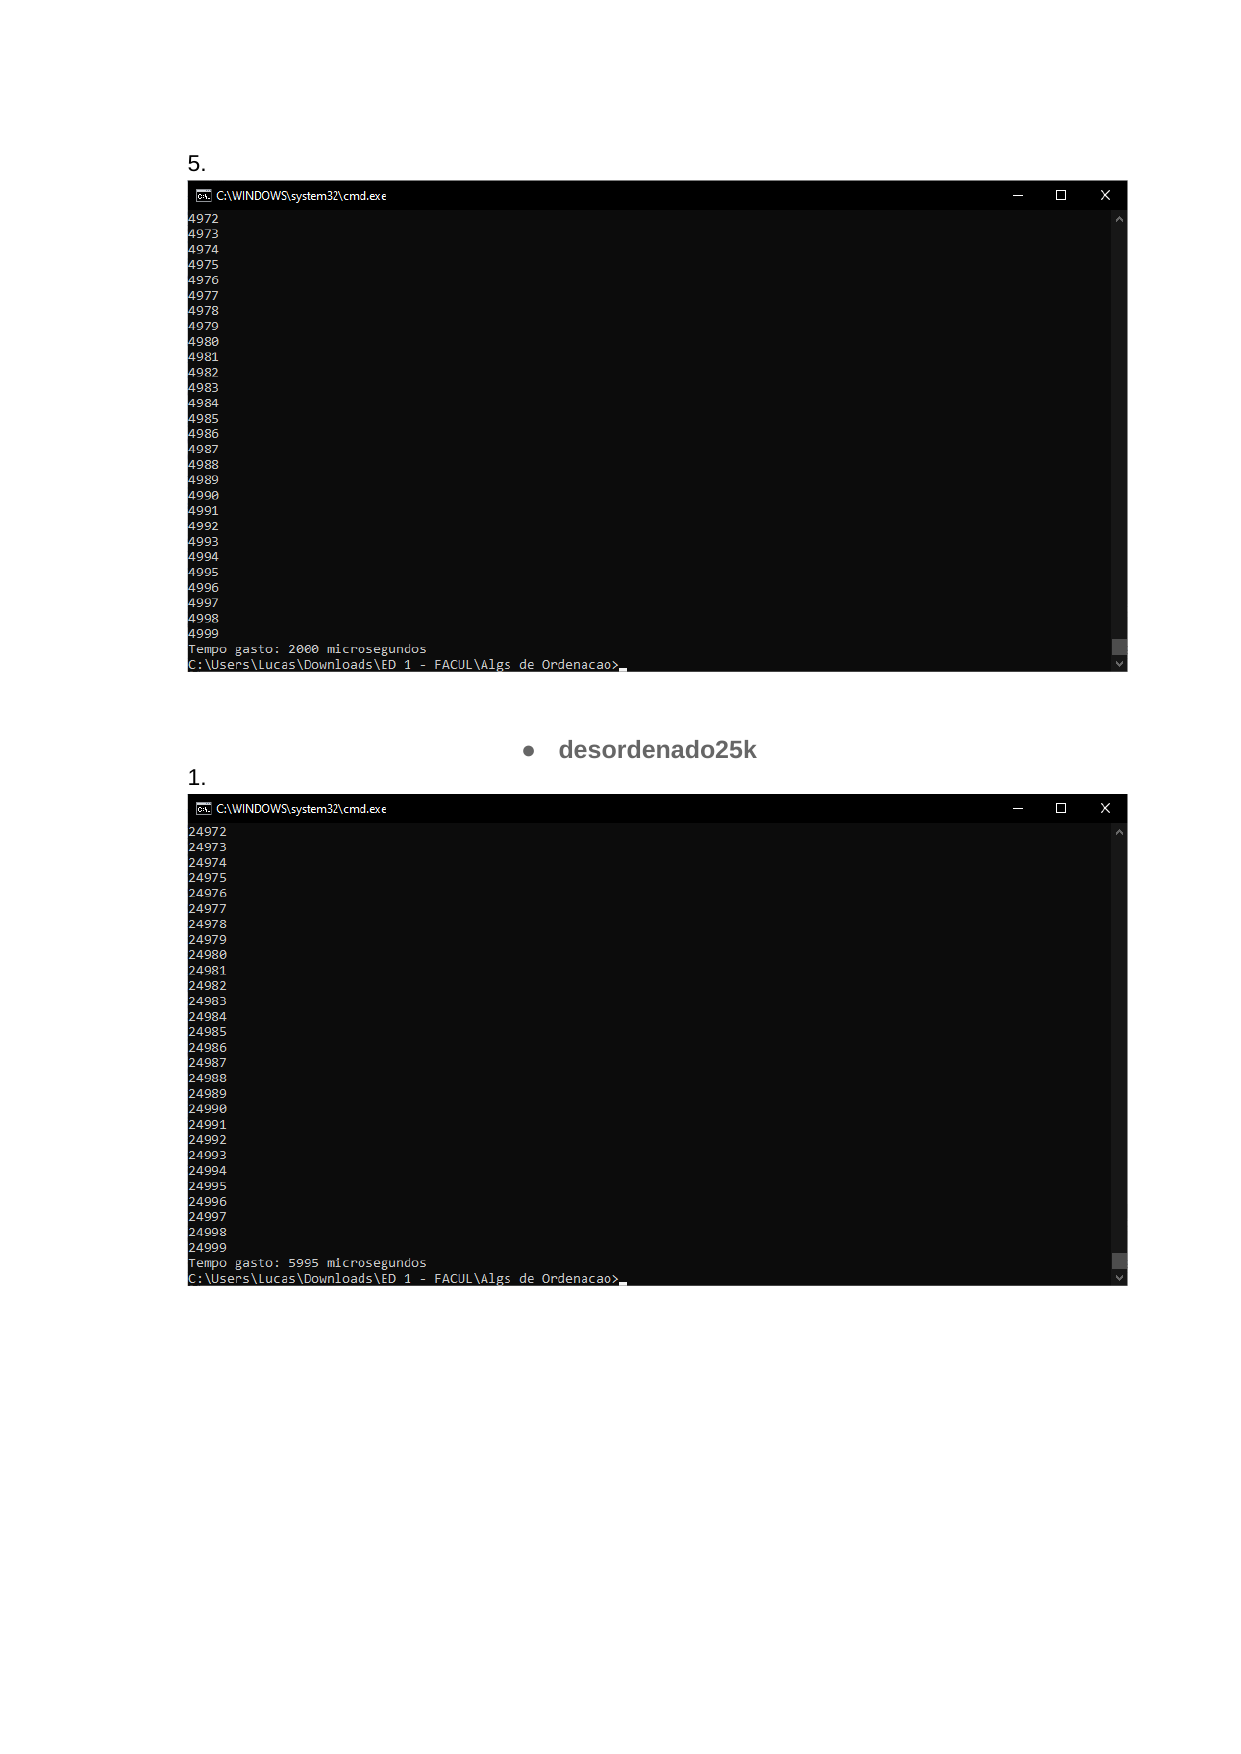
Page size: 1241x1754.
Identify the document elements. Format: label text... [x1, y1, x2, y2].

picture [187, 180, 1128, 672]
subtitle desordenado25k [187, 735, 1090, 764]
picture [187, 794, 1128, 1286]
